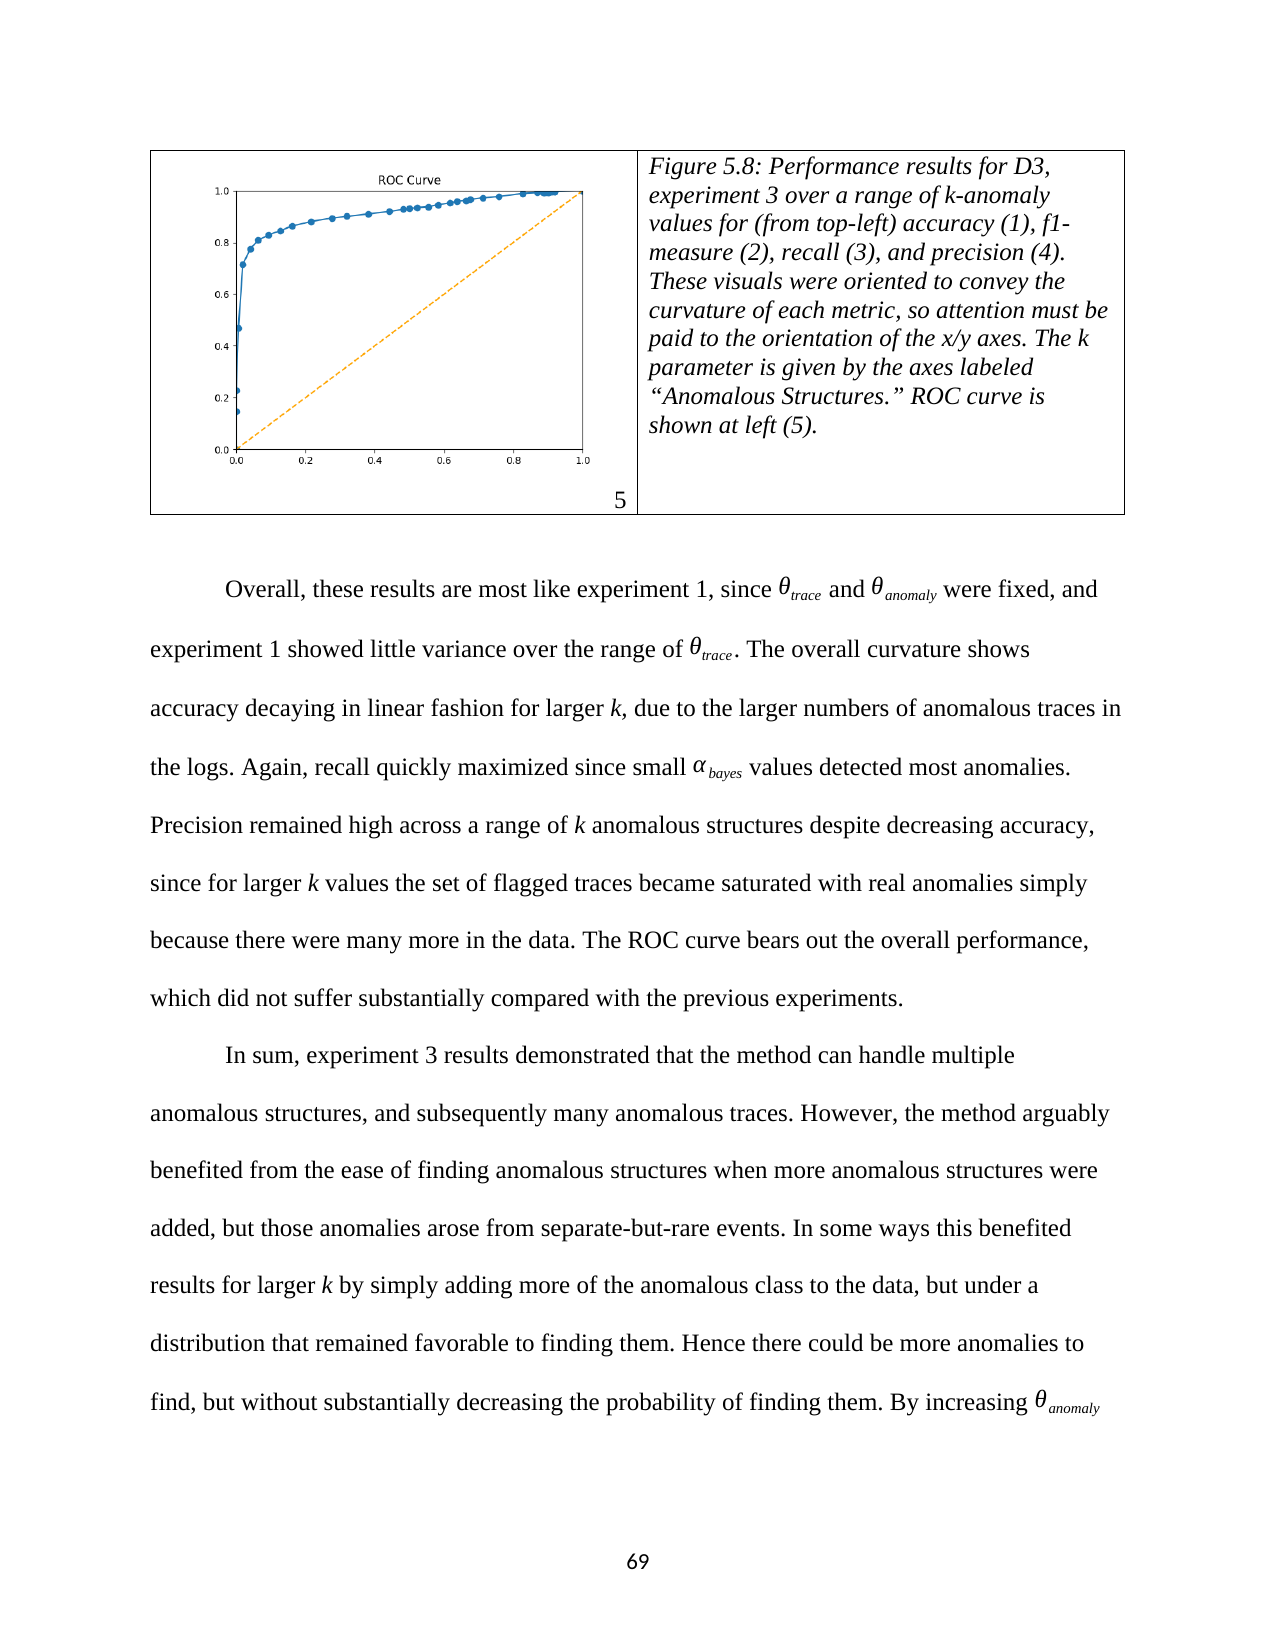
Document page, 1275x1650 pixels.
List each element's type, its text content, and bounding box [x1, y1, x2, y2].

picture [180, 151, 627, 486]
table_cell Figure 5.8: Performance results for D3, experiment 3 over a range of k-anomaly values for (from top-left) accuracy (1), f1-measure (2), recall (3), and precision (4). These visuals were oriented to convey the curvature of each metric, so attention must be paid to the orientation of the x/y axes. The k parameter is given by the axes labeled “Anomalous Structures.” ROC curve is shown at left (5). [638, 151, 1124, 514]
text Overall, these results are most like experiment 1, since and were fixed, and experiment 1 showed little variance over the range of . The overall curvature shows accuracy decaying in linear fashion for larger k, due to the larger numbers of anomalous traces in the logs. Again, recall quickly maximized since small values detected most anomalies. Precision remained high across a range of k anomalous structures despite decreasing accuracy, since for larger k values the set of flagged traces became saturated with real anomalies simply because there were many more in the data. The ROC curve bears out the overall performance, which did not suffer substantially compared with the previous experiments. [150, 573, 1125, 1012]
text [150, 1041, 1125, 1417]
table_cell 5 [151, 151, 637, 514]
